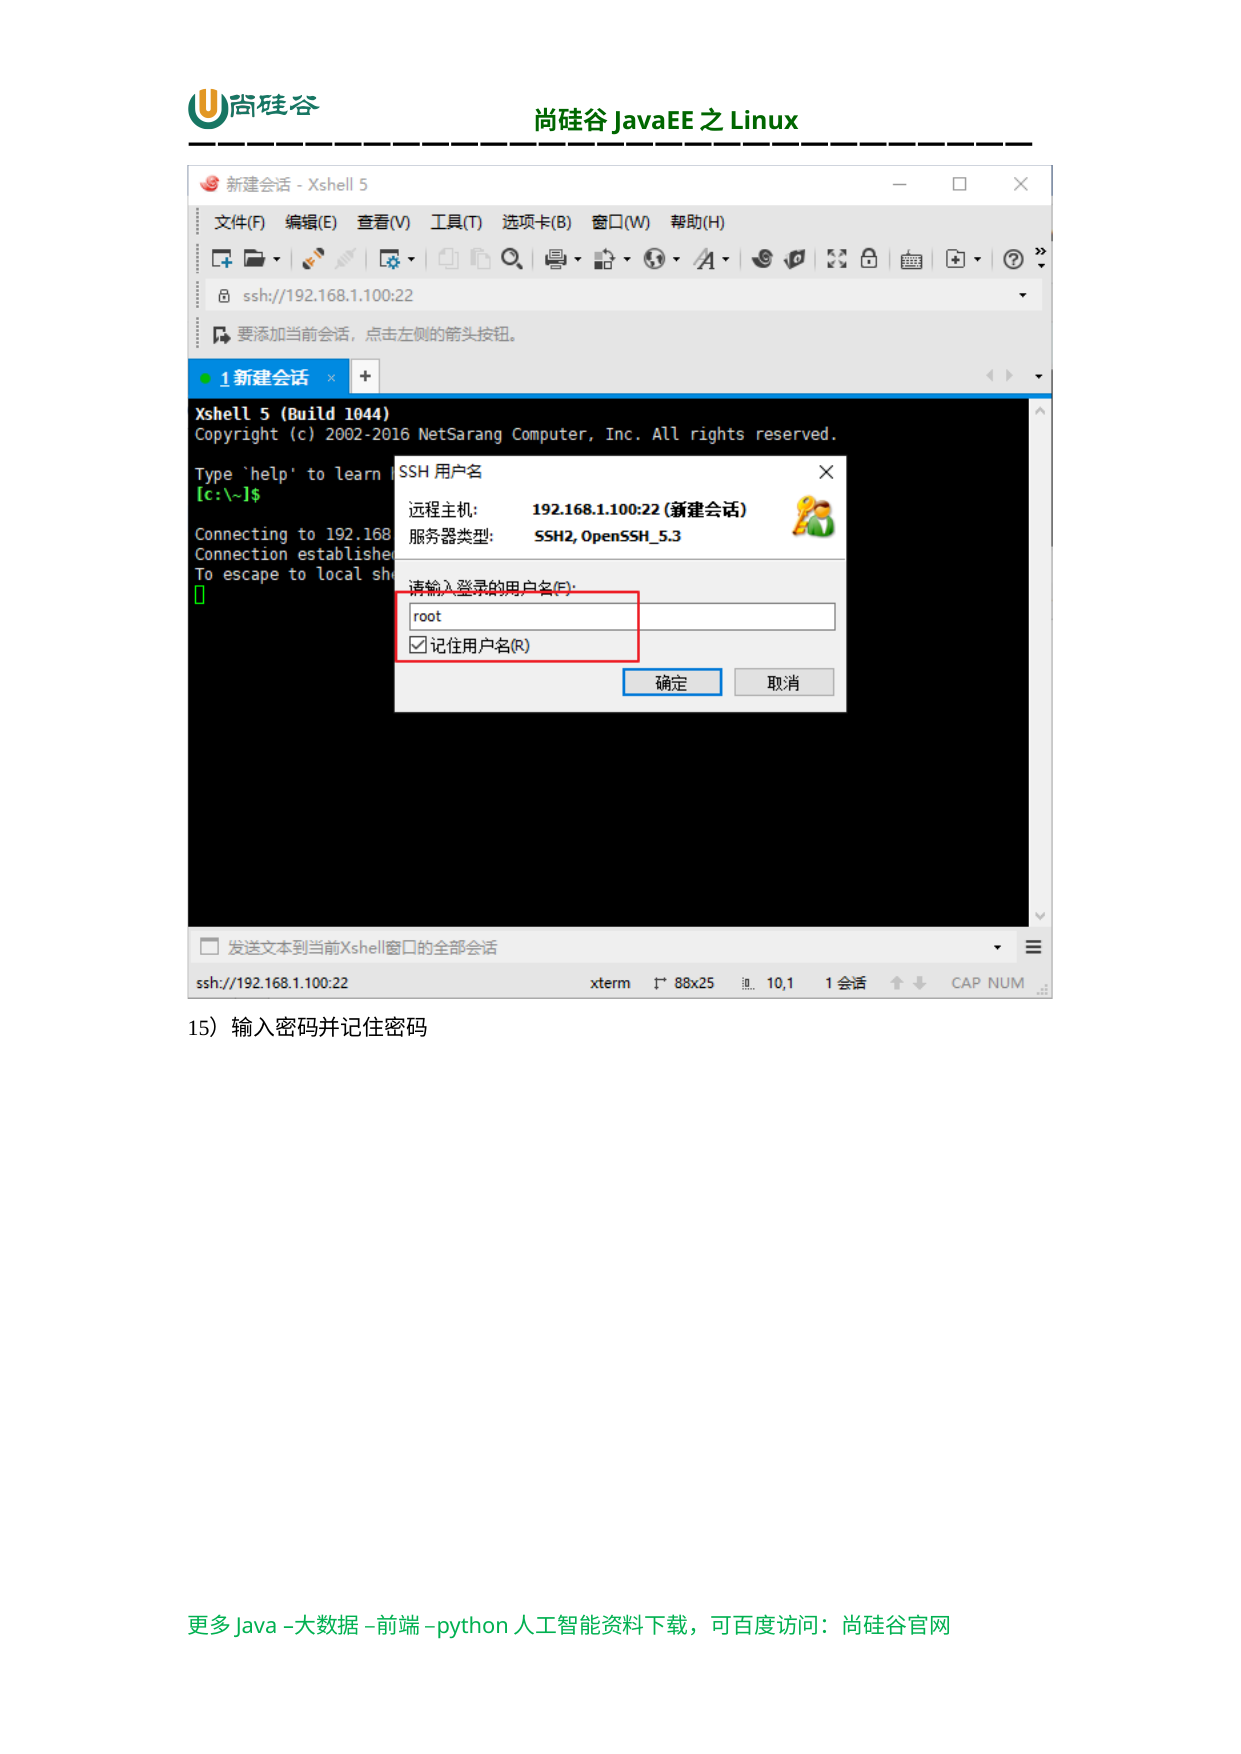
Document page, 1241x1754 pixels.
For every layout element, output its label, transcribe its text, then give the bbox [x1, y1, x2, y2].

picture [187, 88, 321, 130]
text 15）输入密码并记住密码 [187, 1010, 1053, 1042]
picture [187, 165, 1053, 999]
